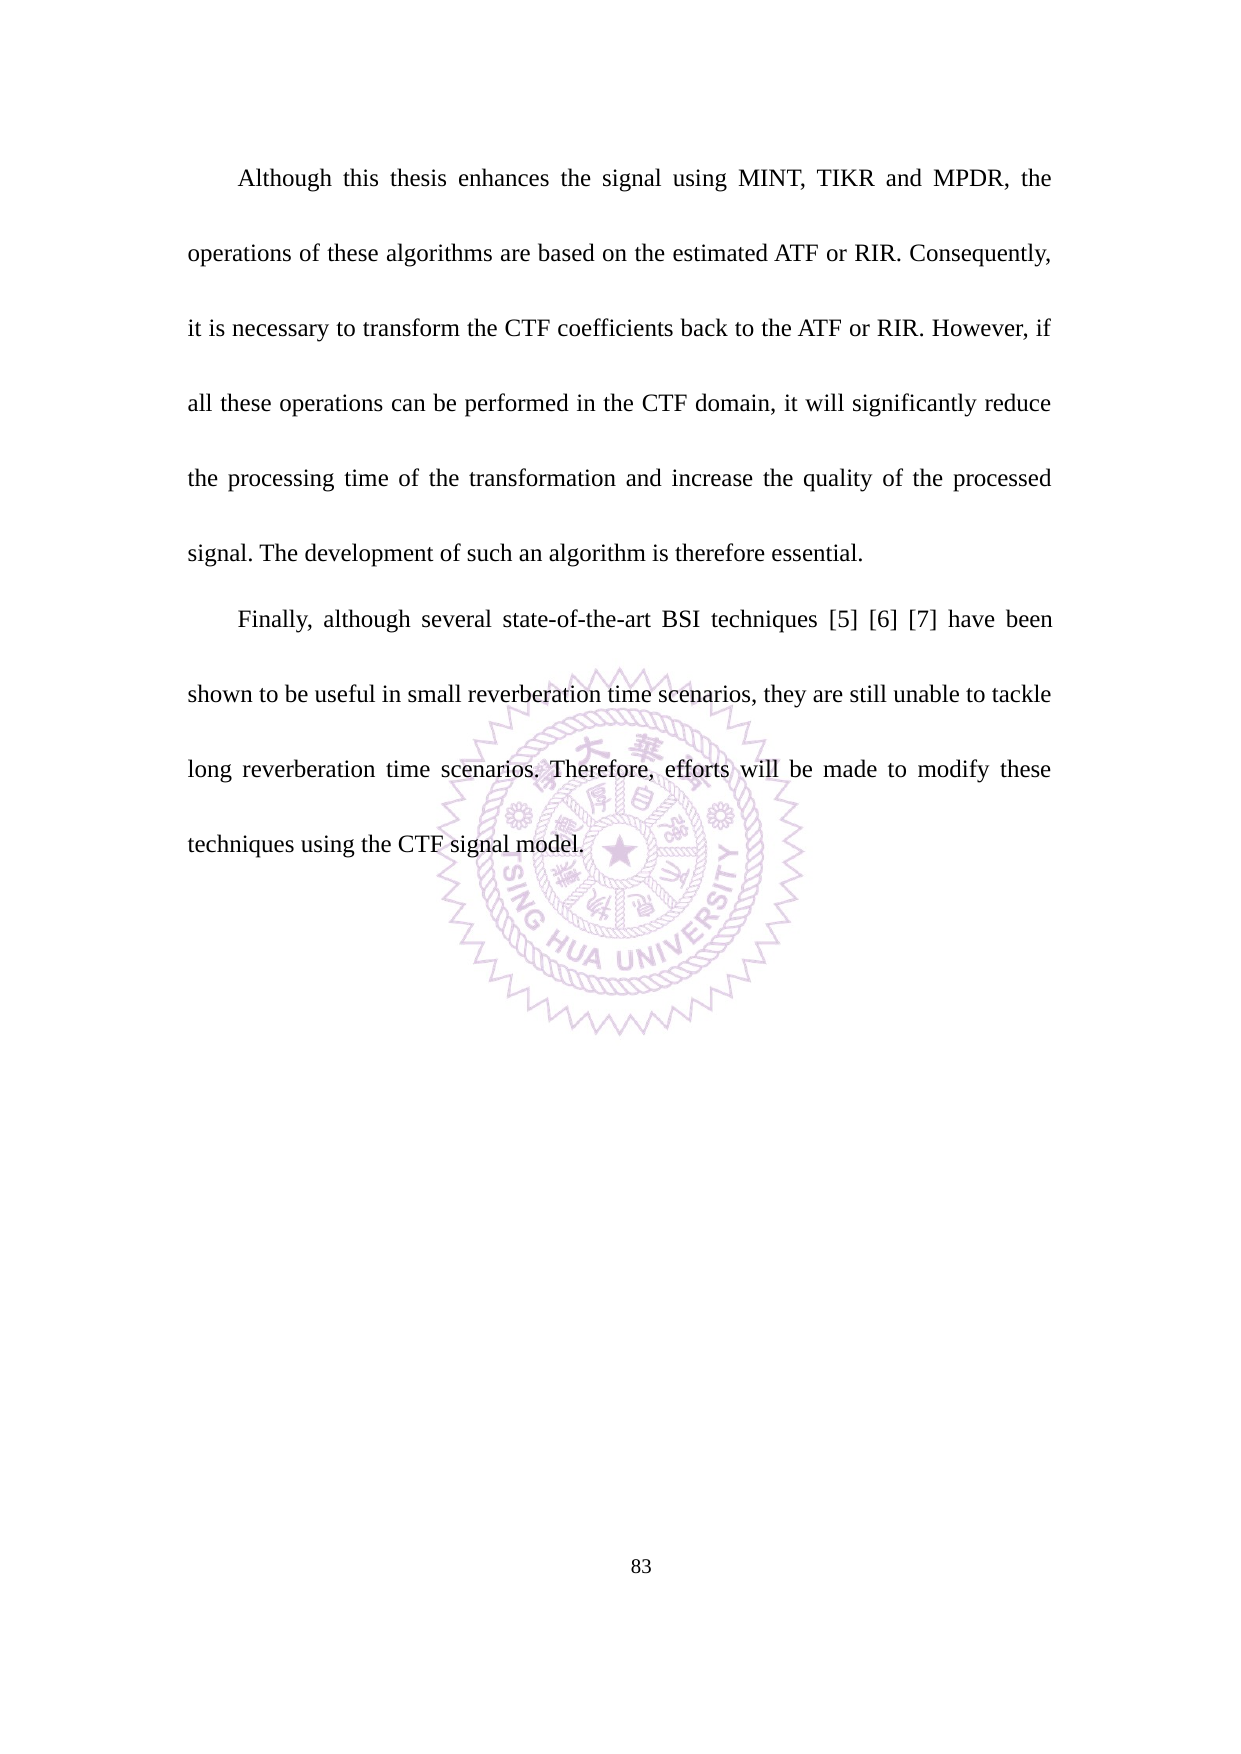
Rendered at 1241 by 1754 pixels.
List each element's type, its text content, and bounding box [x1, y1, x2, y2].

picture [423, 862, 817, 1046]
text Although this thesis enhances the signal using MINT, TIKR and MPDR, the operations of these algorithms are based on the estimated ATF or RIR. Consequently, it is necessary to transform the CTF coefficients back to the ATF or RIR. However, if all these operations can be performed in the CTF domain, it will significantly reduce the processing time of the transformation and increase the quality of the processed signal. The development of such an algorithm is therefore essential. [187, 158, 1053, 571]
text Finally, although several state-of-the-art BSI techniques [5] [6] [7] have been shown to be useful in small reverberation time scenarios, they are still unable to tackle long reverberation time scenarios. Therefore, efforts will be made to modify these techniques using the CTF signal model. [187, 600, 1053, 862]
